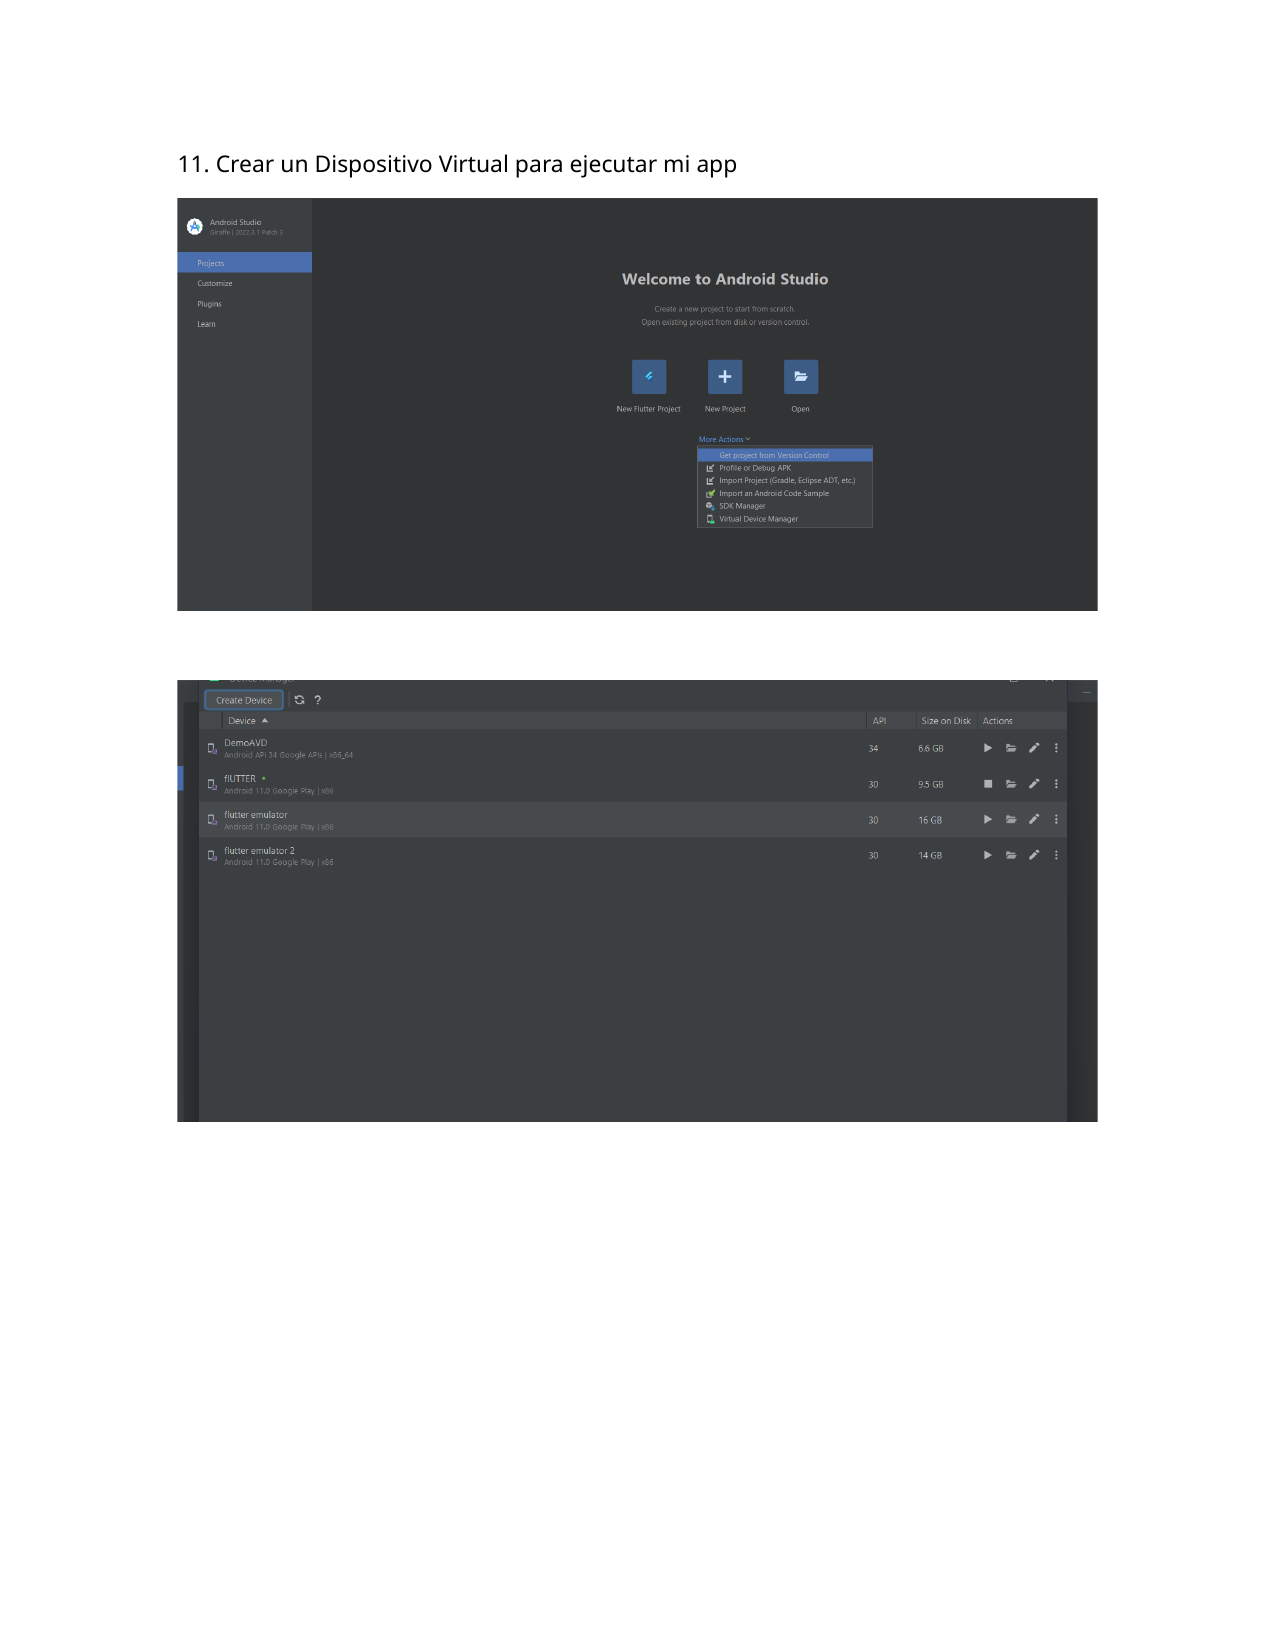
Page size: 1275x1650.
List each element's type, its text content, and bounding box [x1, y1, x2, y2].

picture [177, 198, 1098, 611]
text 11. Crear un Dispositivo Virtual para ejecutar mi app [177, 148, 1098, 179]
picture [177, 680, 1098, 1122]
